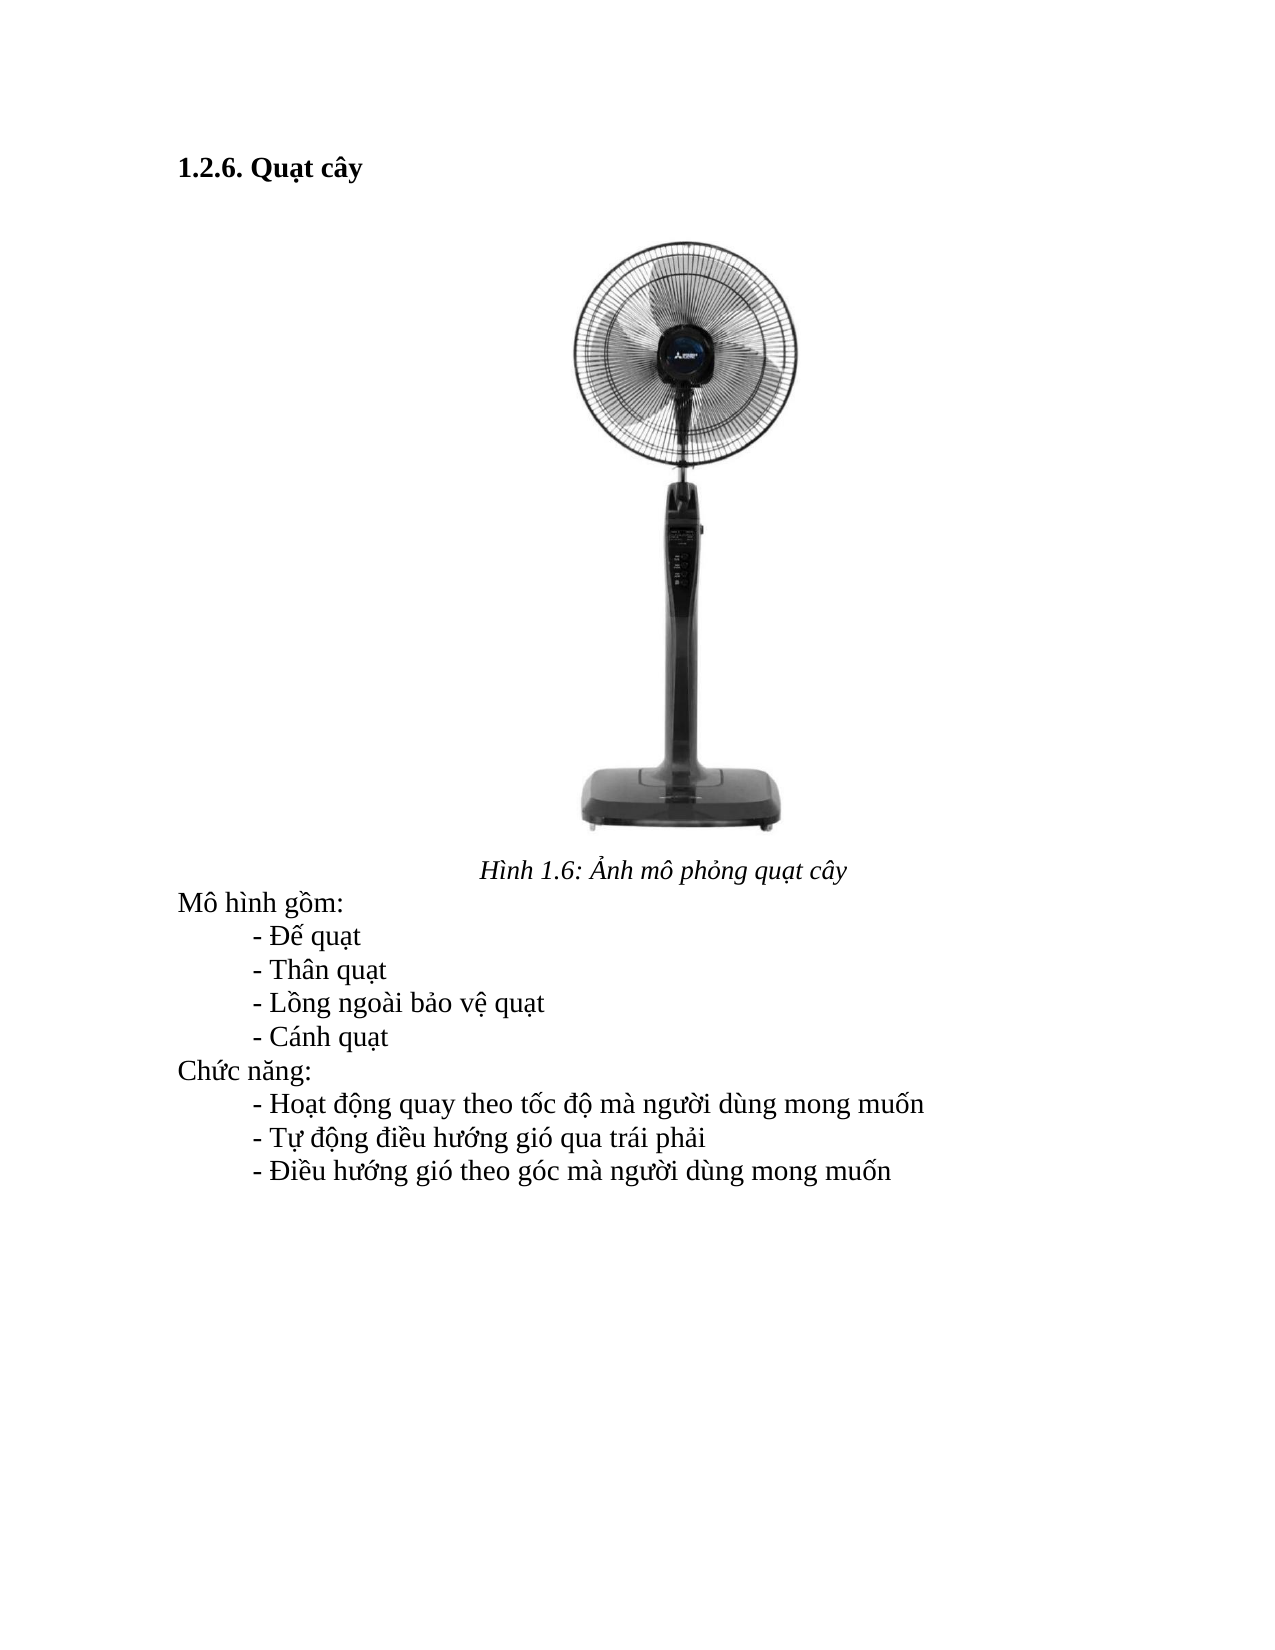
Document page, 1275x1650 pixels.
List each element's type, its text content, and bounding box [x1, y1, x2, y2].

text - Điều hướng gió theo góc mà người dùng mong muốn [177, 1153, 1152, 1187]
picture [374, 235, 974, 836]
text - Tự động điều hướng gió qua trái phải [177, 1120, 1152, 1153]
subtitle 1.2.6. Quạt cây [177, 150, 1152, 183]
text - Thân quạt [177, 952, 1152, 986]
text - Đế quạt [177, 918, 1152, 952]
text Chức năng: [177, 1053, 1152, 1086]
text Mô hình gồm: [177, 885, 1152, 918]
text - Cánh quạt [177, 1019, 1152, 1053]
text - Lồng ngoài bảo vệ quạt [177, 986, 1152, 1019]
text Hình 1.6: Ảnh mô phỏng quạt cây [177, 854, 1152, 885]
text - Hoạt động quay theo tốc độ mà người dùng mong muốn [177, 1086, 1152, 1120]
